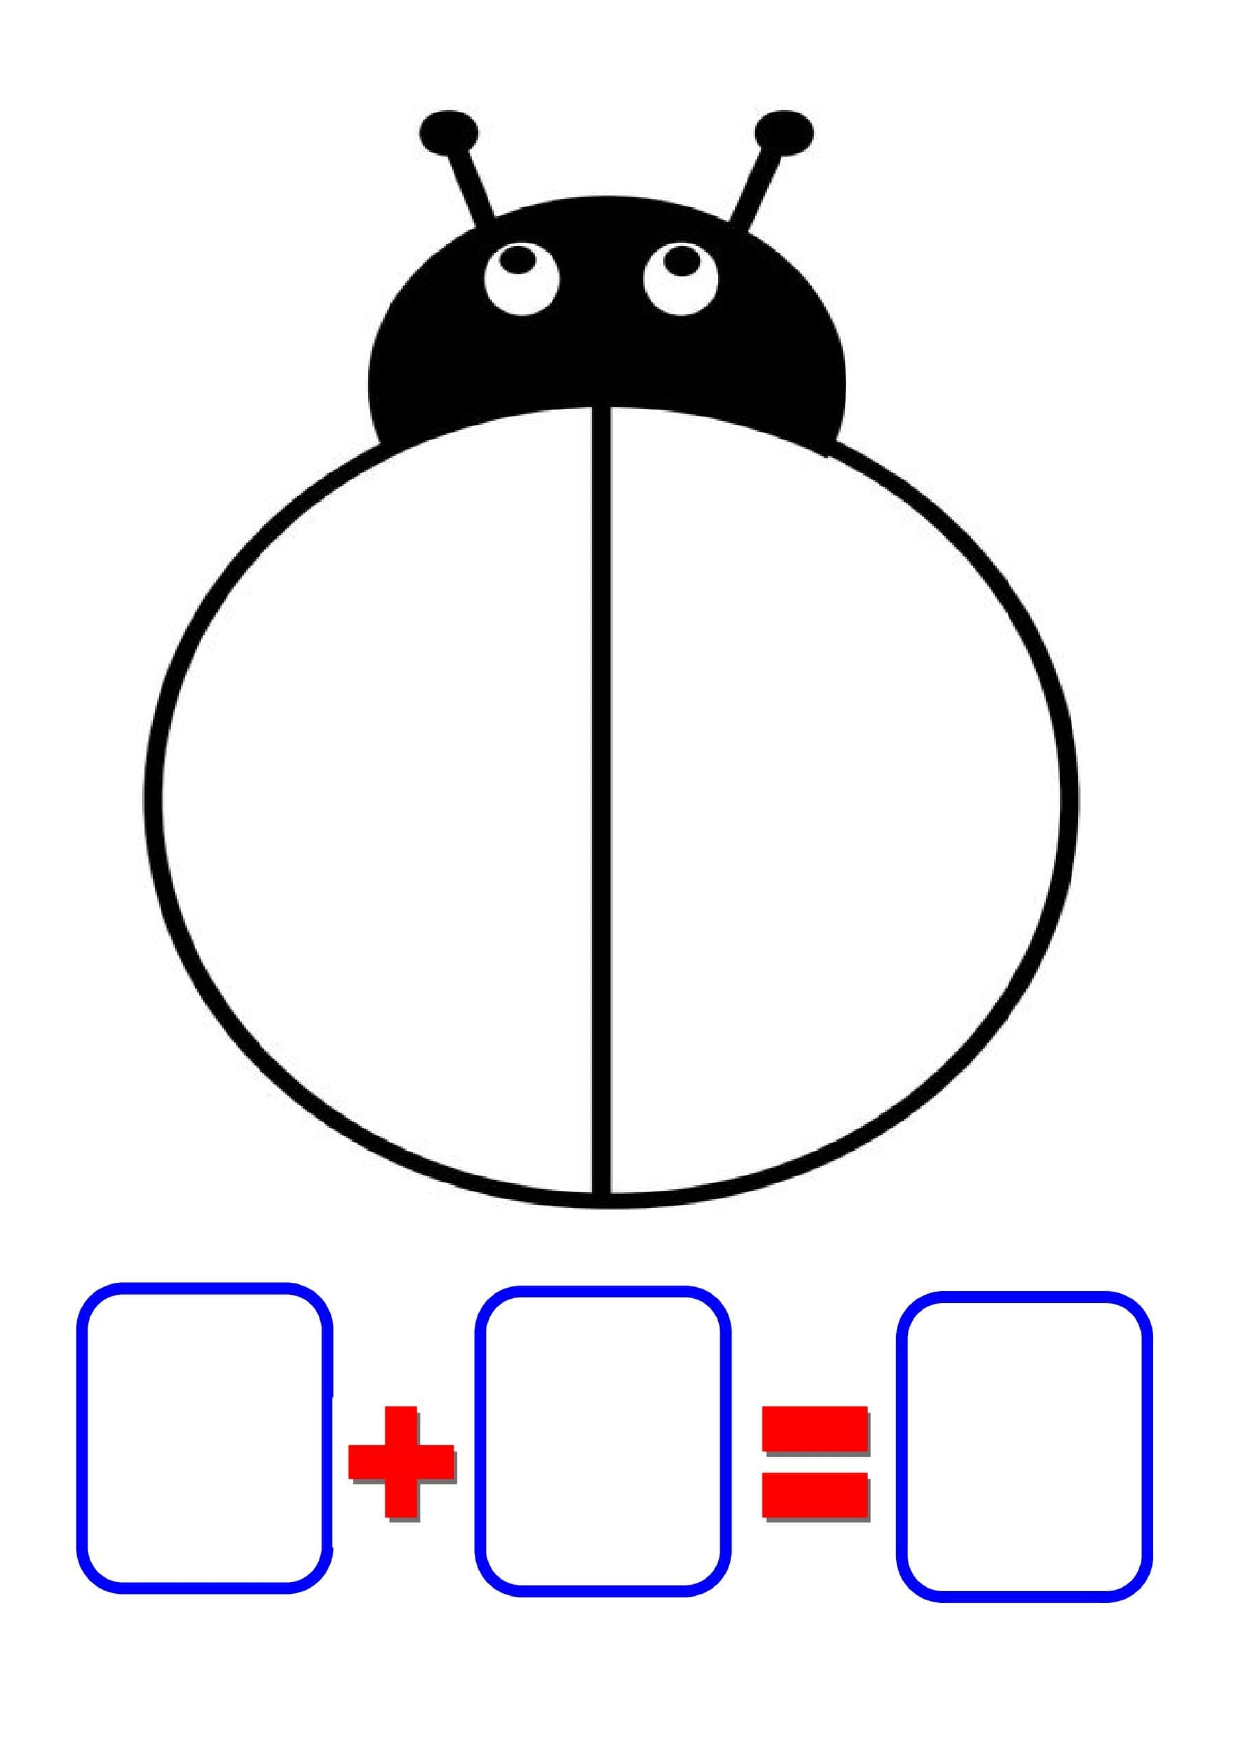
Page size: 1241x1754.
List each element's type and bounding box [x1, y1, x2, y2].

picture [47, 47, 1193, 1667]
